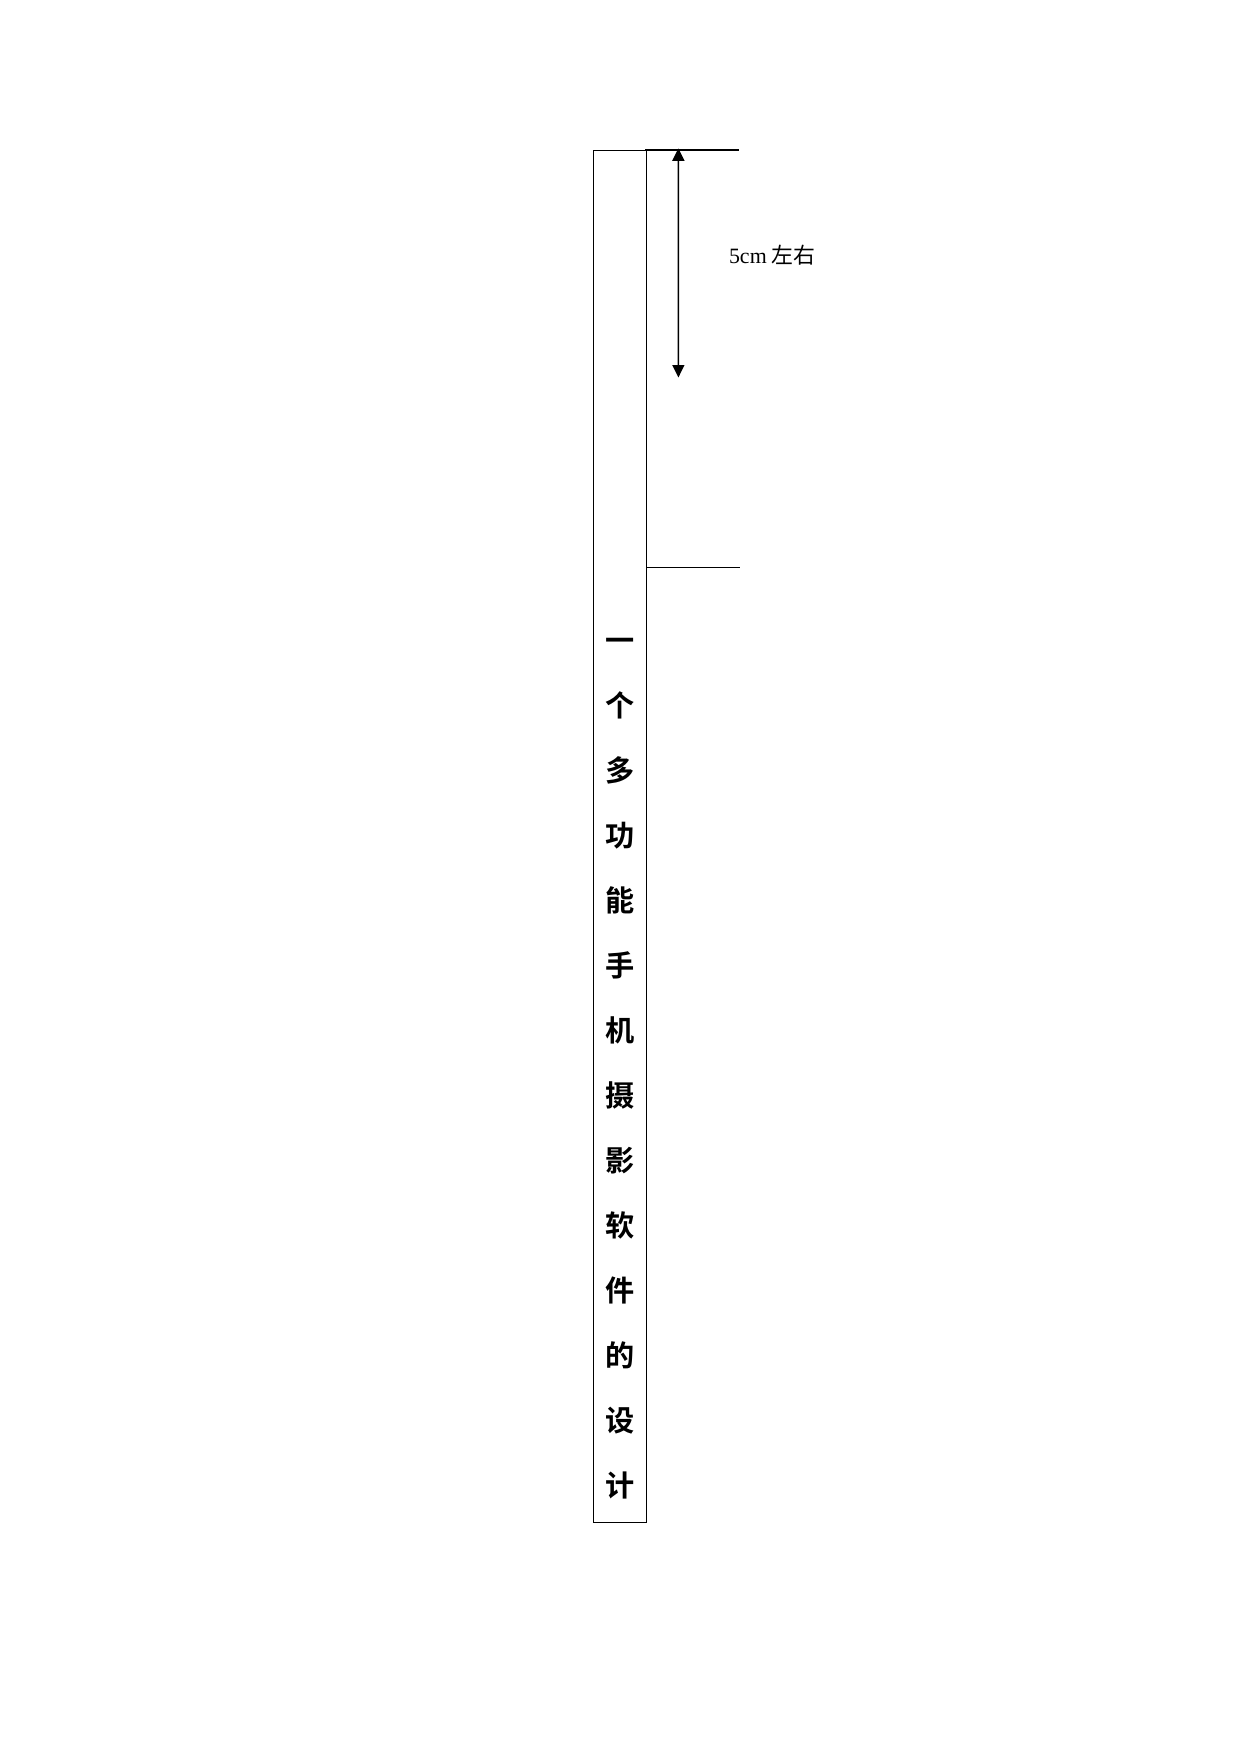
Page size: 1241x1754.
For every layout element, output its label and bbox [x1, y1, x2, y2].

table_header [594, 151, 646, 1522]
